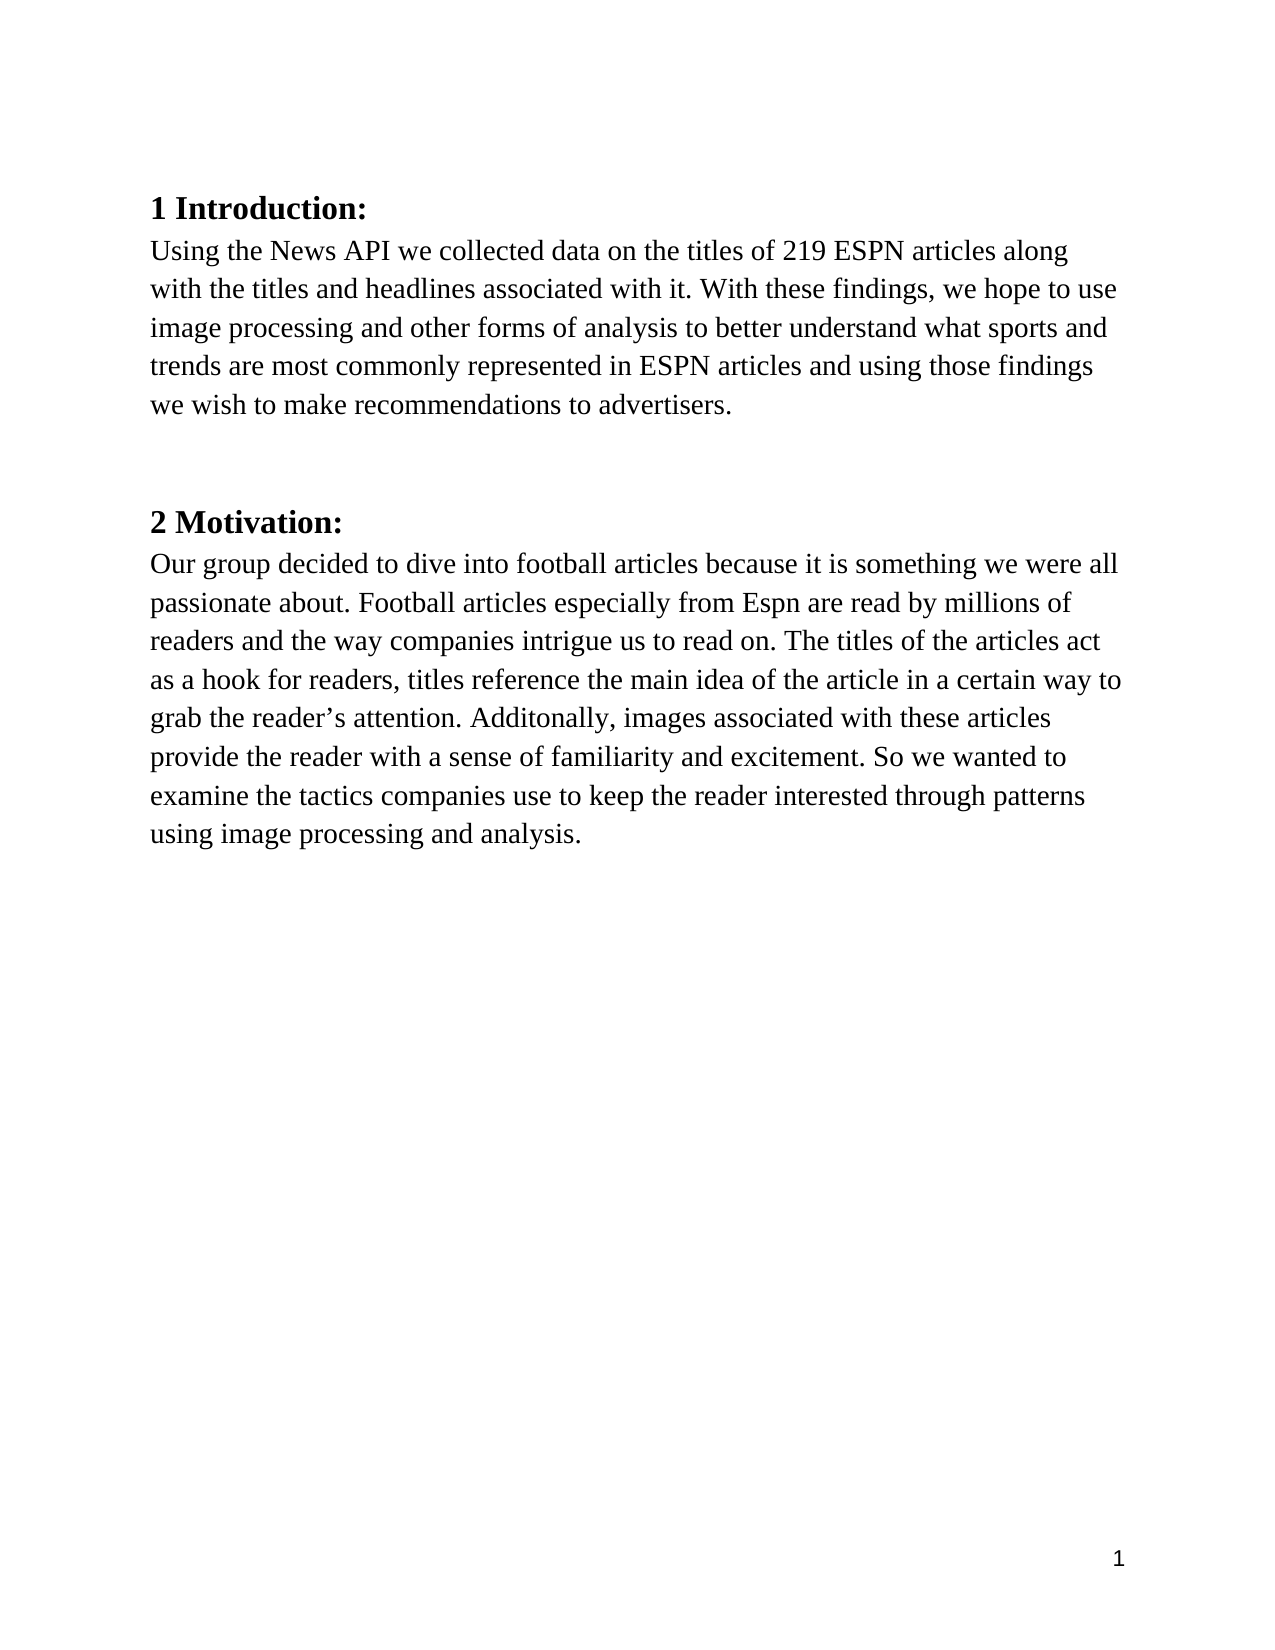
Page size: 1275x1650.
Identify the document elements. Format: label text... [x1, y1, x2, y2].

text 1 Introduction: [150, 188, 1125, 227]
text Using the News API we collected data on the titles of 219 ESPN articles along with the titles and headlines associated with it. With these findings, we hope to use image processing and other forms of analysis to better understand what sports and trends are most commonly represented in ESPN articles and using those findings we wish to make recommendations to advertisers. [150, 233, 1125, 420]
text Our group decided to dive into football articles because it is something we were all passionate about. Football articles especially from Espn are read by millions of readers and the way companies intrigue us to read on. The titles of the articles act as a hook for readers, titles reference the main idea of the article in a certain way to grab the reader’s attention. Additonally, images associated with these articles provide the reader with a sense of familiarity and excitement. So we wanted to examine the tactics companies use to keep the reader interested through patterns using image processing and analysis. [150, 546, 1125, 850]
text 2 Motivation: [150, 502, 1125, 541]
